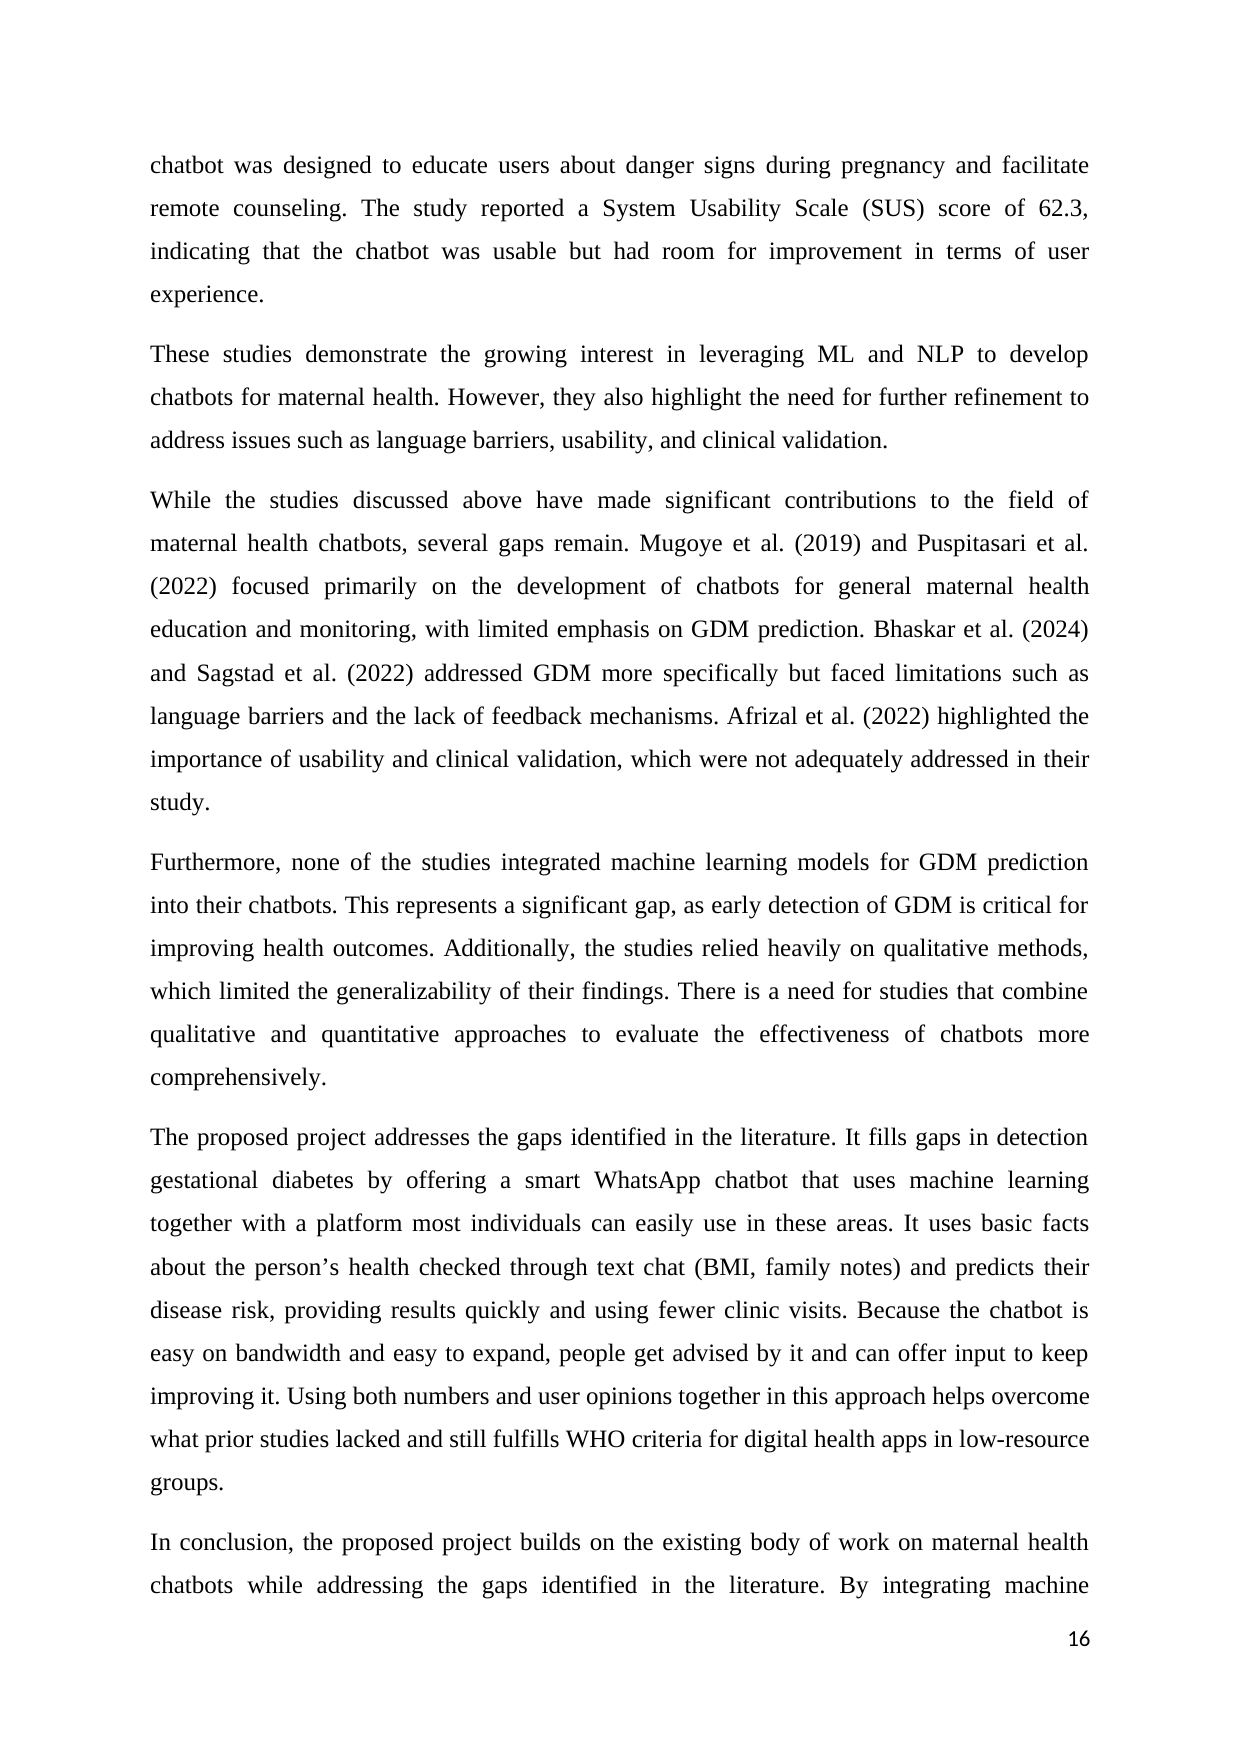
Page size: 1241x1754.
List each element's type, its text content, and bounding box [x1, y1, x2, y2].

text While the studies discussed above have made significant contributions to the field of maternal health chatbots, several gaps remain. Mugoye et al. (2019) and Puspitasari et al. (2022) focused primarily on the development of chatbots for general maternal health education and monitoring, with limited emphasis on GDM prediction. Bhaskar et al. (2024) and Sagstad et al. (2022) addressed GDM more specifically but faced limitations such as language barriers and the lack of feedback mechanisms. Afrizal et al. (2022) highlighted the importance of usability and clinical validation, which were not adequately addressed in their study. [150, 485, 1090, 816]
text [150, 150, 1090, 308]
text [150, 1527, 1090, 1599]
text These studies demonstrate the growing interest in leveraging ML and NLP to develop chatbots for maternal health. However, they also highlight the need for further refinement to address issues such as language barriers, usability, and clinical validation. [150, 339, 1090, 454]
text Furthermore, none of the studies integrated machine learning models for GDM prediction into their chatbots. This represents a significant gap, as early detection of GDM is critical for improving health outcomes. Additionally, the studies relied heavily on qualitative methods, which limited the generalizability of their findings. There is a need for studies that combine qualitative and quantitative approaches to evaluate the effectiveness of chatbots more comprehensively. [150, 847, 1090, 1091]
text The proposed project addresses the gaps identified in the literature. It fills gaps in detection gestational diabetes by offering a smart WhatsApp chatbot that uses machine learning together with a platform most individuals can easily use in these areas. It uses basic facts about the person’s health checked through text chat (BMI, family notes) and predicts their disease risk, providing results quickly and using fewer clinic visits. Because the chatbot is easy on bandwidth and easy to expand, people get advised by it and can offer input to keep improving it. Using both numbers and user opinions together in this approach helps overcome what prior studies lacked and still fulfills WHO criteria for digital health apps in low-resource groups. [150, 1122, 1090, 1496]
